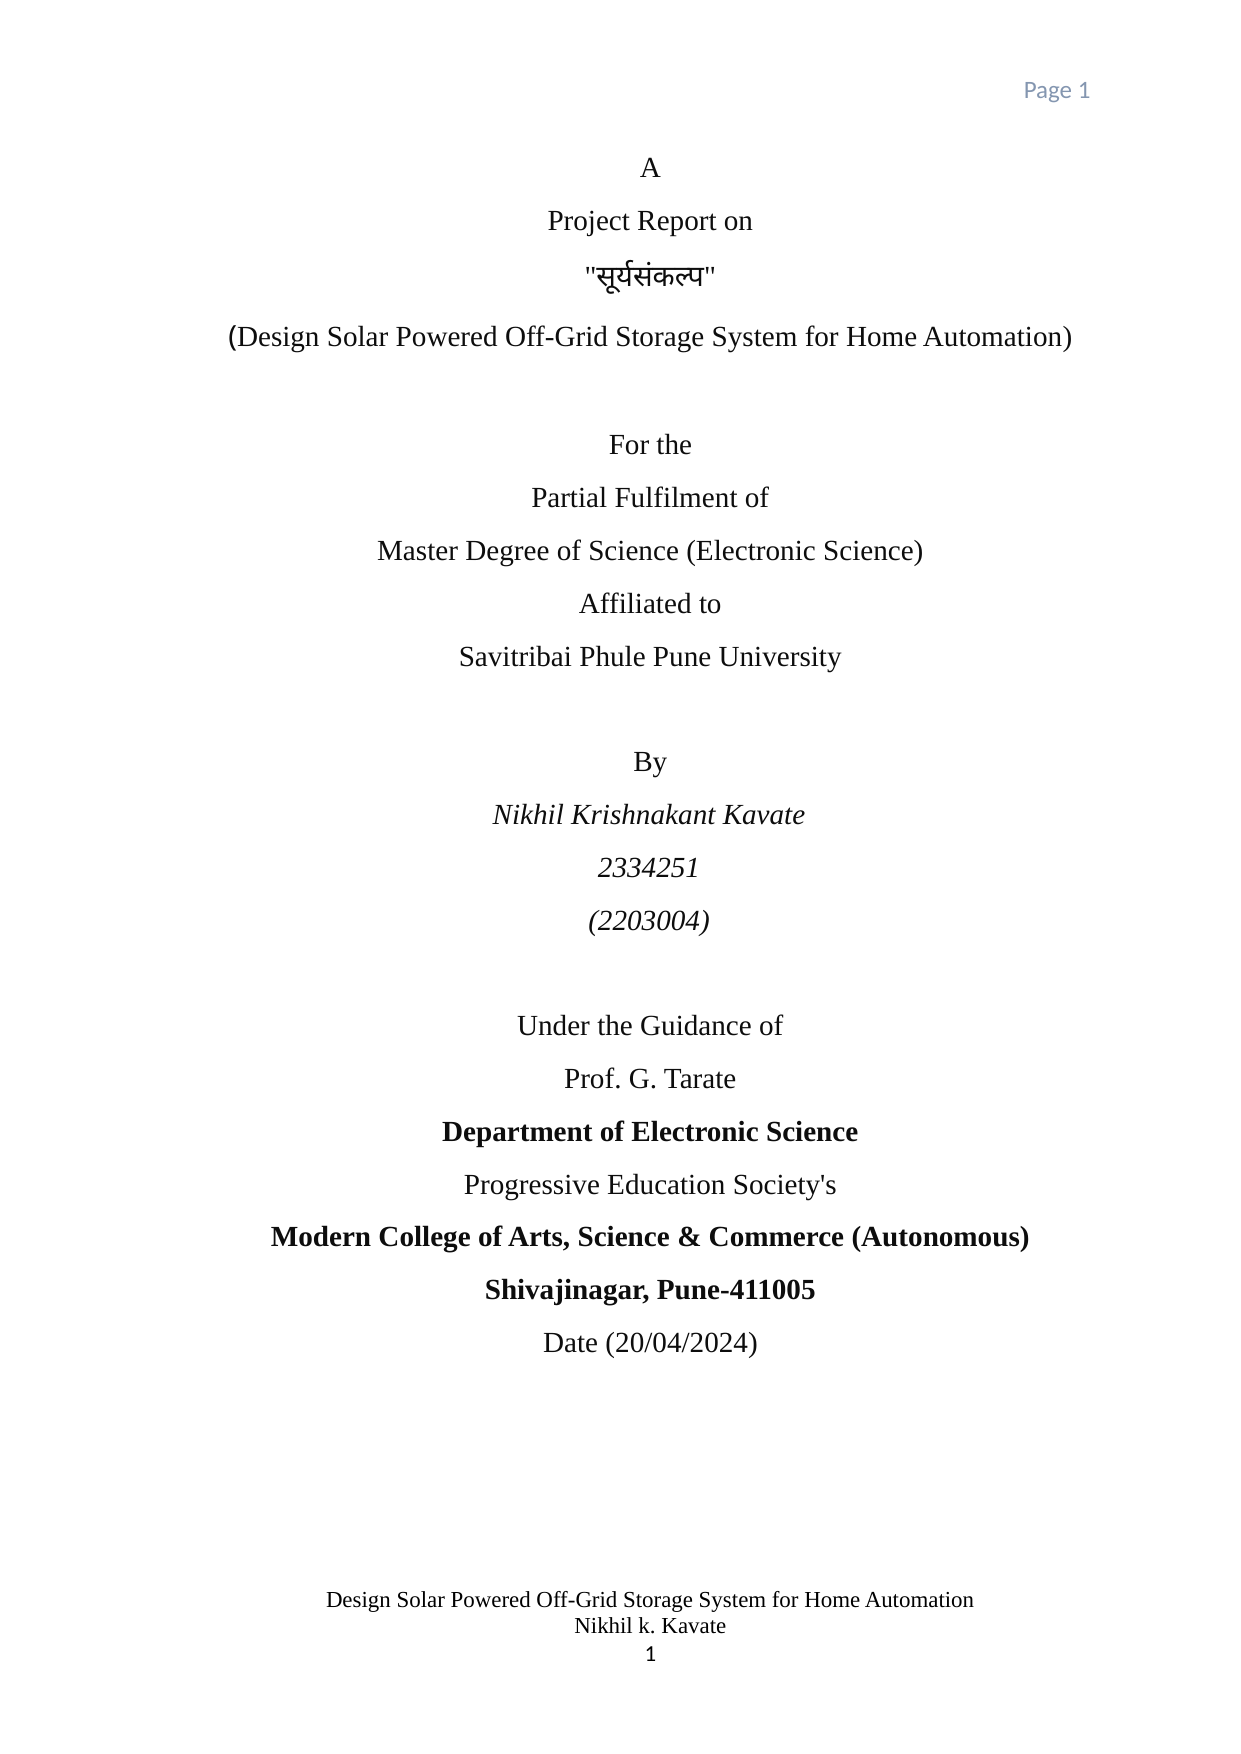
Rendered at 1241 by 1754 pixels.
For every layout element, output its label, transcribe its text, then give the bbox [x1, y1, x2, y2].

text (Design Solar Powered Off-Grid Storage System for Home Automation) [210, 315, 1090, 355]
text Modern College of Arts, Science & Commerce (Autonomous) [210, 1219, 1090, 1253]
text By [210, 744, 1090, 778]
text A [210, 150, 1090, 183]
text Under the Guidance of [210, 1008, 1090, 1042]
text Prof. G. Tarate [210, 1061, 1090, 1095]
text Project Report on [210, 203, 1090, 236]
text (2203004) [210, 903, 1090, 936]
text Savitribai Phule Pune University [210, 639, 1090, 672]
text Department of Electronic Science [210, 1114, 1090, 1147]
text Date (20/04/2024) [210, 1325, 1090, 1359]
text Progressive Education Society's [210, 1167, 1090, 1200]
text Nikhil Krishnakant Kavate [210, 797, 1090, 831]
text "सूर्यसंकल्प" [210, 256, 1090, 295]
text Shivajinagar, Pune-411005 [210, 1272, 1090, 1306]
text 2334251 [210, 850, 1090, 883]
text For the [210, 427, 1090, 461]
text Affiliated to [210, 586, 1090, 619]
text Master Degree of Science (Electronic Science) [210, 533, 1090, 567]
text Partial Fulfilment of [210, 480, 1090, 514]
